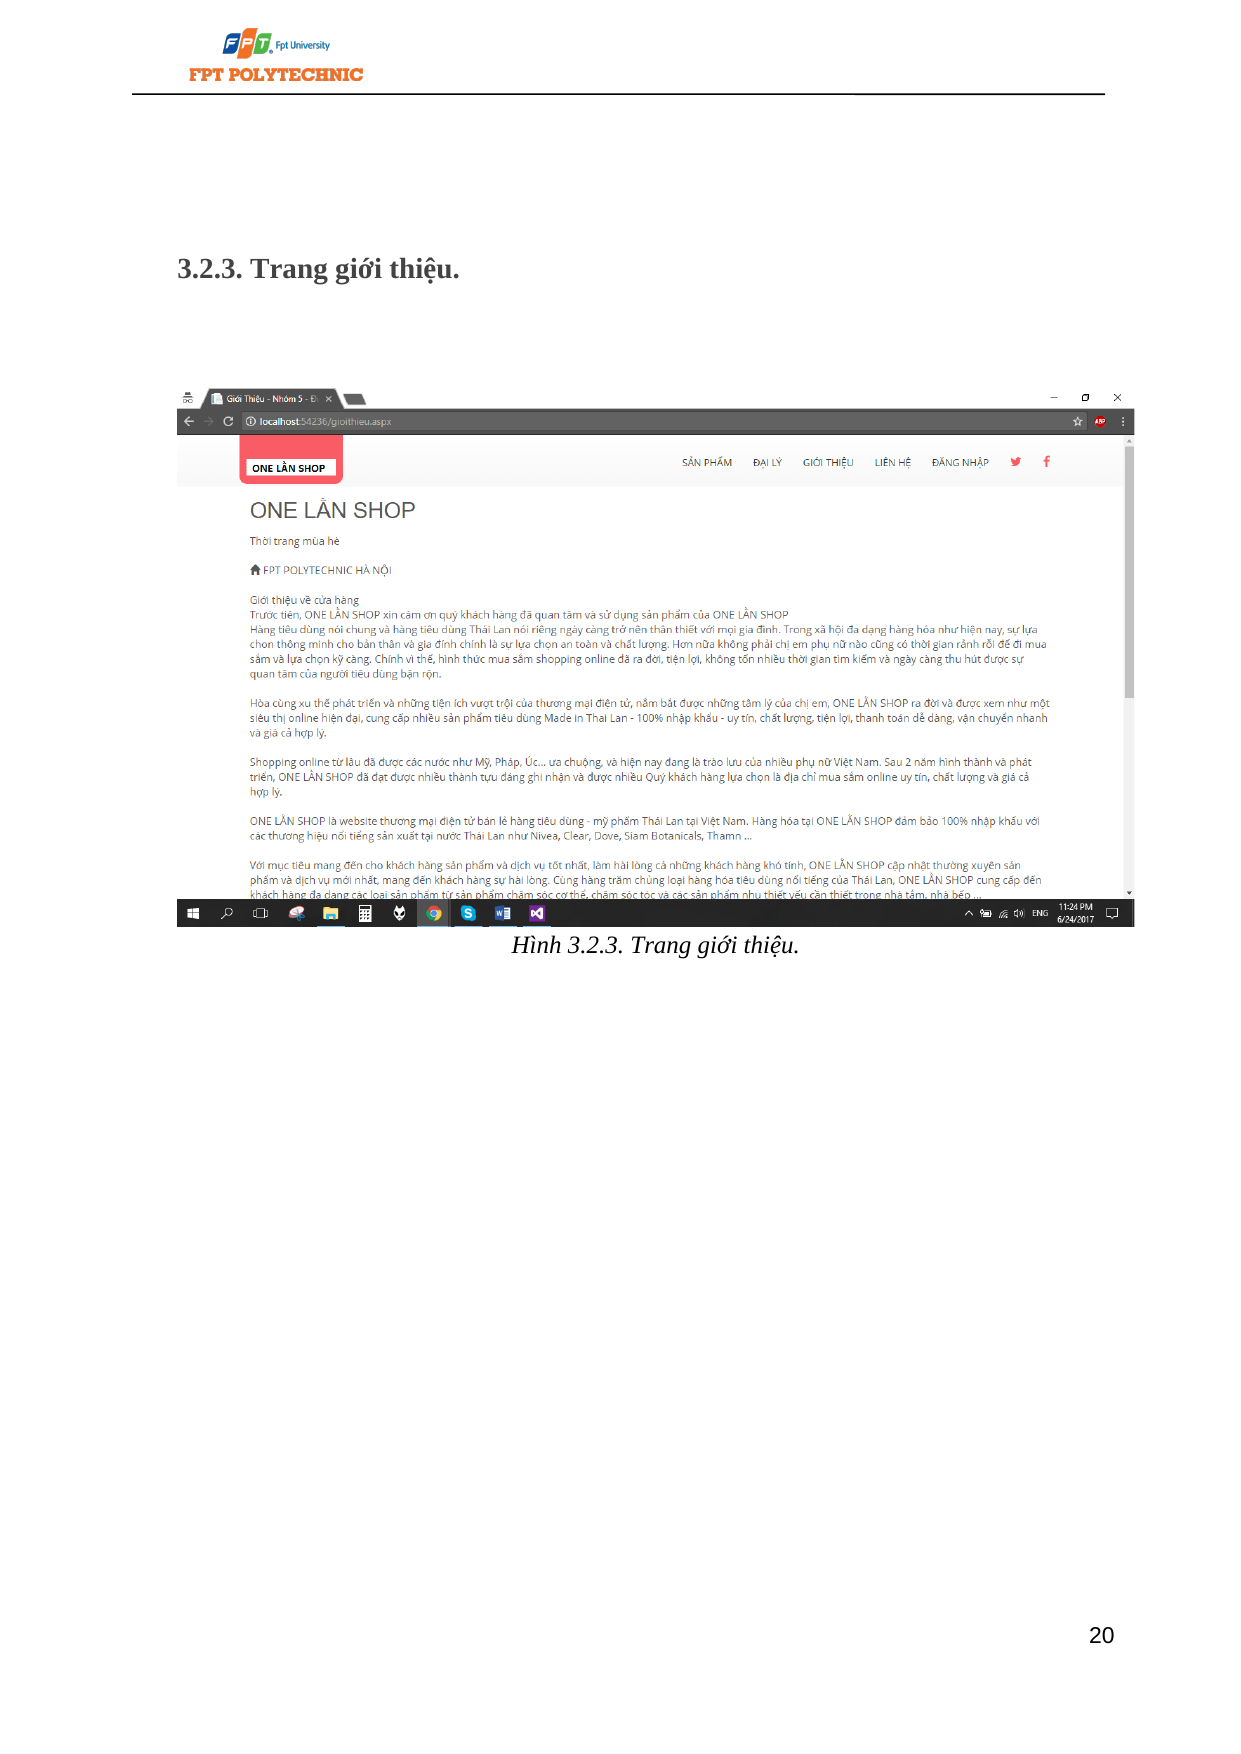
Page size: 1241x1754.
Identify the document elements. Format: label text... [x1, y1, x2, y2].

text Hình 3.2.3. Trang giới thiệu. [177, 931, 1134, 959]
picture [189, 28, 363, 81]
subtitle 3.2.3. Trang giới thiệu. [177, 251, 1134, 284]
picture [177, 388, 1135, 927]
